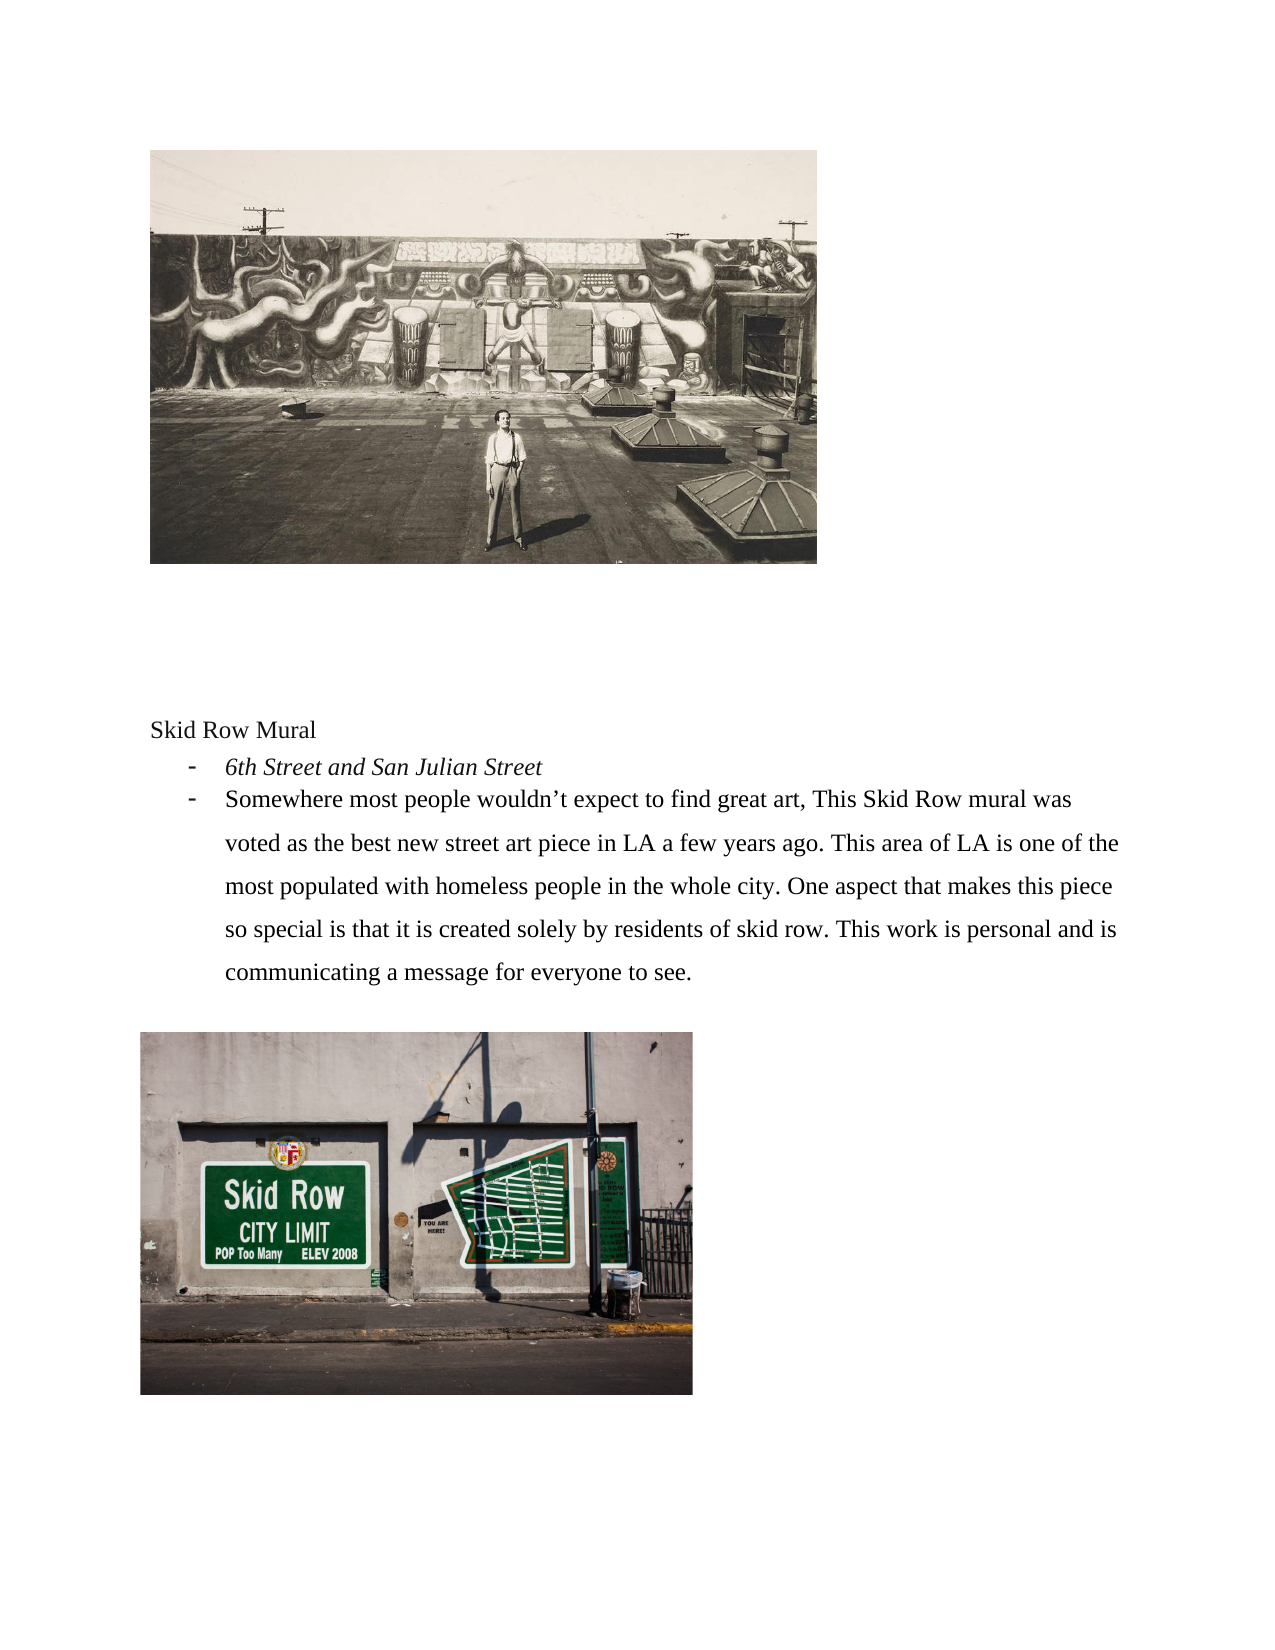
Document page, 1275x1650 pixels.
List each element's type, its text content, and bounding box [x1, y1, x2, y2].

picture [140, 1032, 693, 1395]
list Somewhere most people wouldn’t expect to find great art, This Skid Row mural was voted as the best new street art piece in LA a few years ago. This area of LA is one of the most populated with homeless people in the whole city. One aspect that makes this piece so special is that it is created solely by residents of skid row. This work is personal and is communicating a message for everyone to see. [187, 781, 1125, 986]
picture [150, 150, 817, 564]
subtitle Skid Row Mural [150, 706, 1125, 744]
subtitle 6th Street and San Julian Street [187, 744, 1125, 781]
